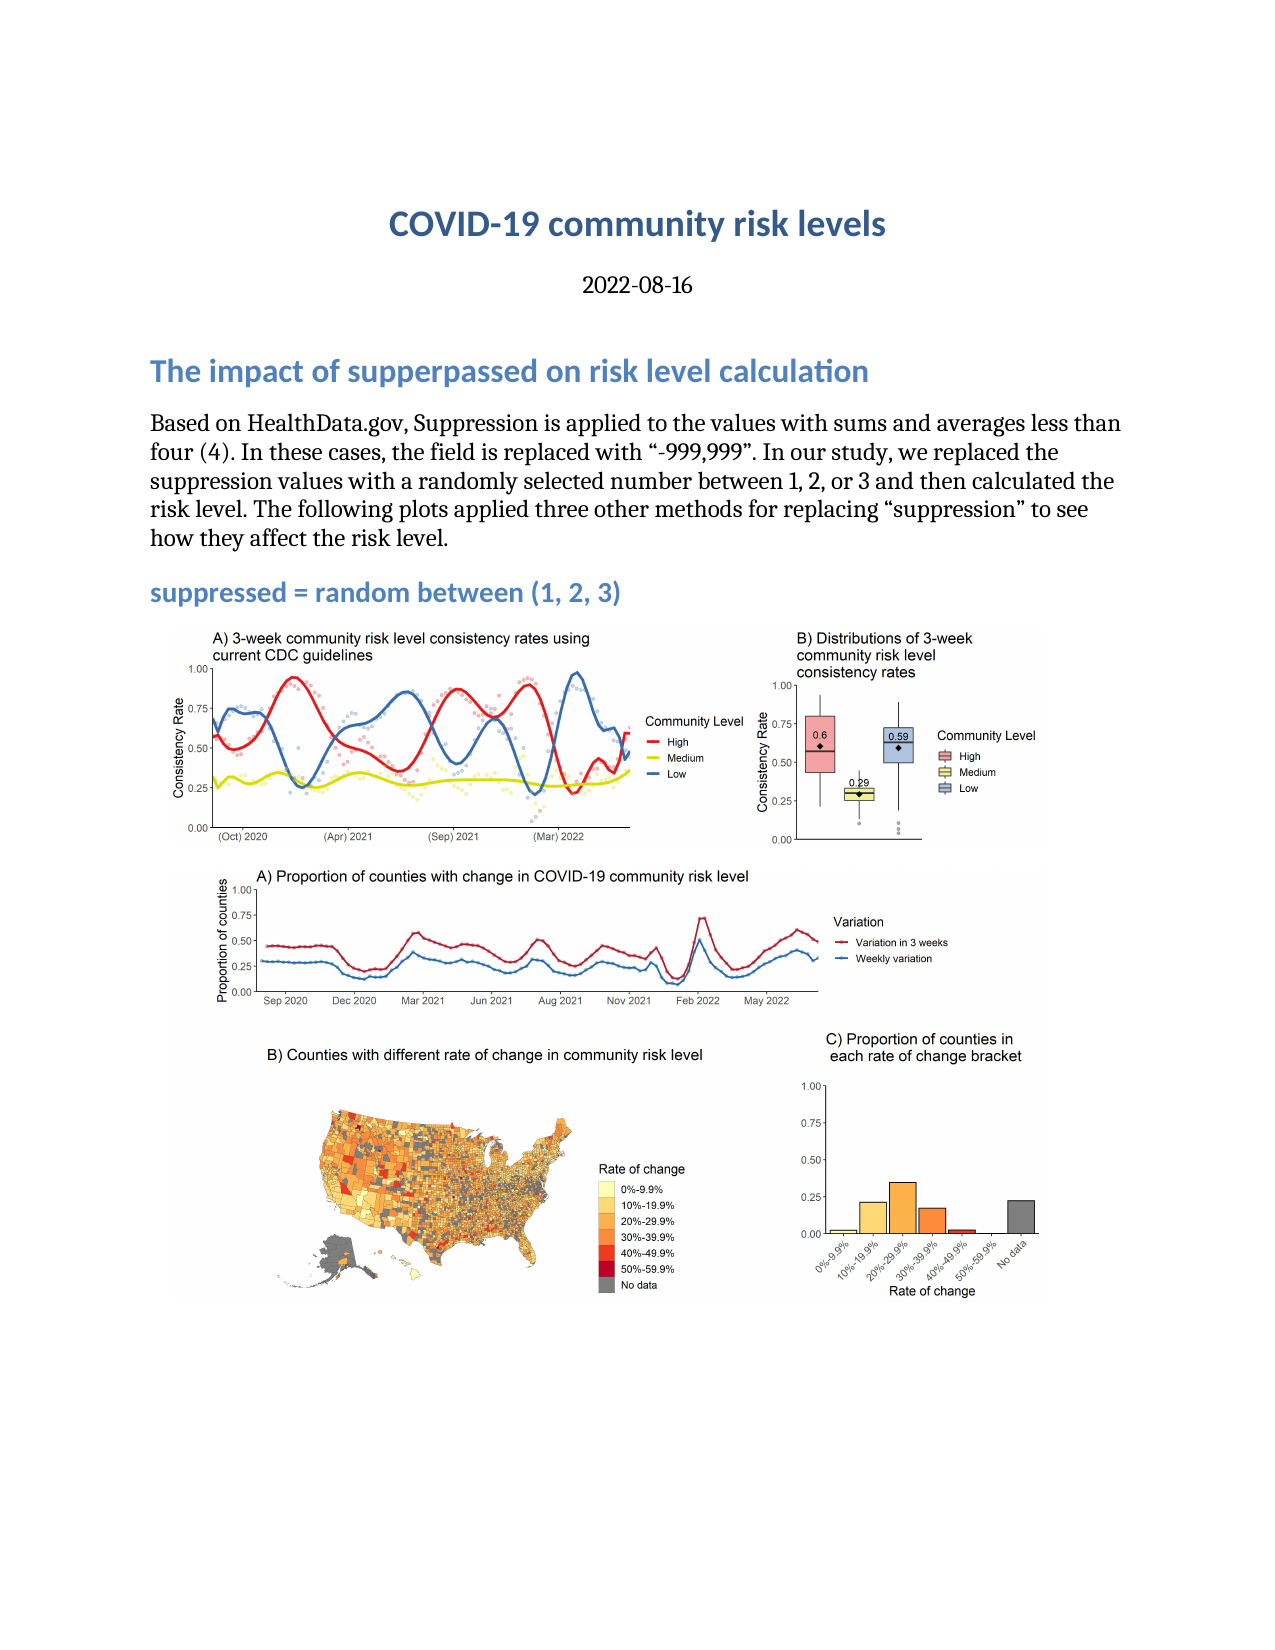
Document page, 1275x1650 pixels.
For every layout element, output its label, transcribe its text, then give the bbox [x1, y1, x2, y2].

subtitle suppressed = random between (1, 2, 3) [150, 574, 1125, 609]
picture [168, 865, 1044, 1303]
picture [168, 628, 1044, 847]
subtitle The impact of supperpassed on risk level calculation [150, 349, 1125, 390]
text Based on HealthData.gov, Suppression is applied to the values with sums and averages less than four (4). In these cases, the field is replaced with “-999,999”. In our study, we replaced the suppression values with a randomly selected number between 1, 2, or 3 and then calculated the risk level. The following plots applied three other methods for replacing “suppression” to see how they affect the risk level. [150, 409, 1125, 553]
text 2022-08-16 [150, 271, 1125, 299]
title COVID-19 community risk levels [150, 200, 1125, 246]
